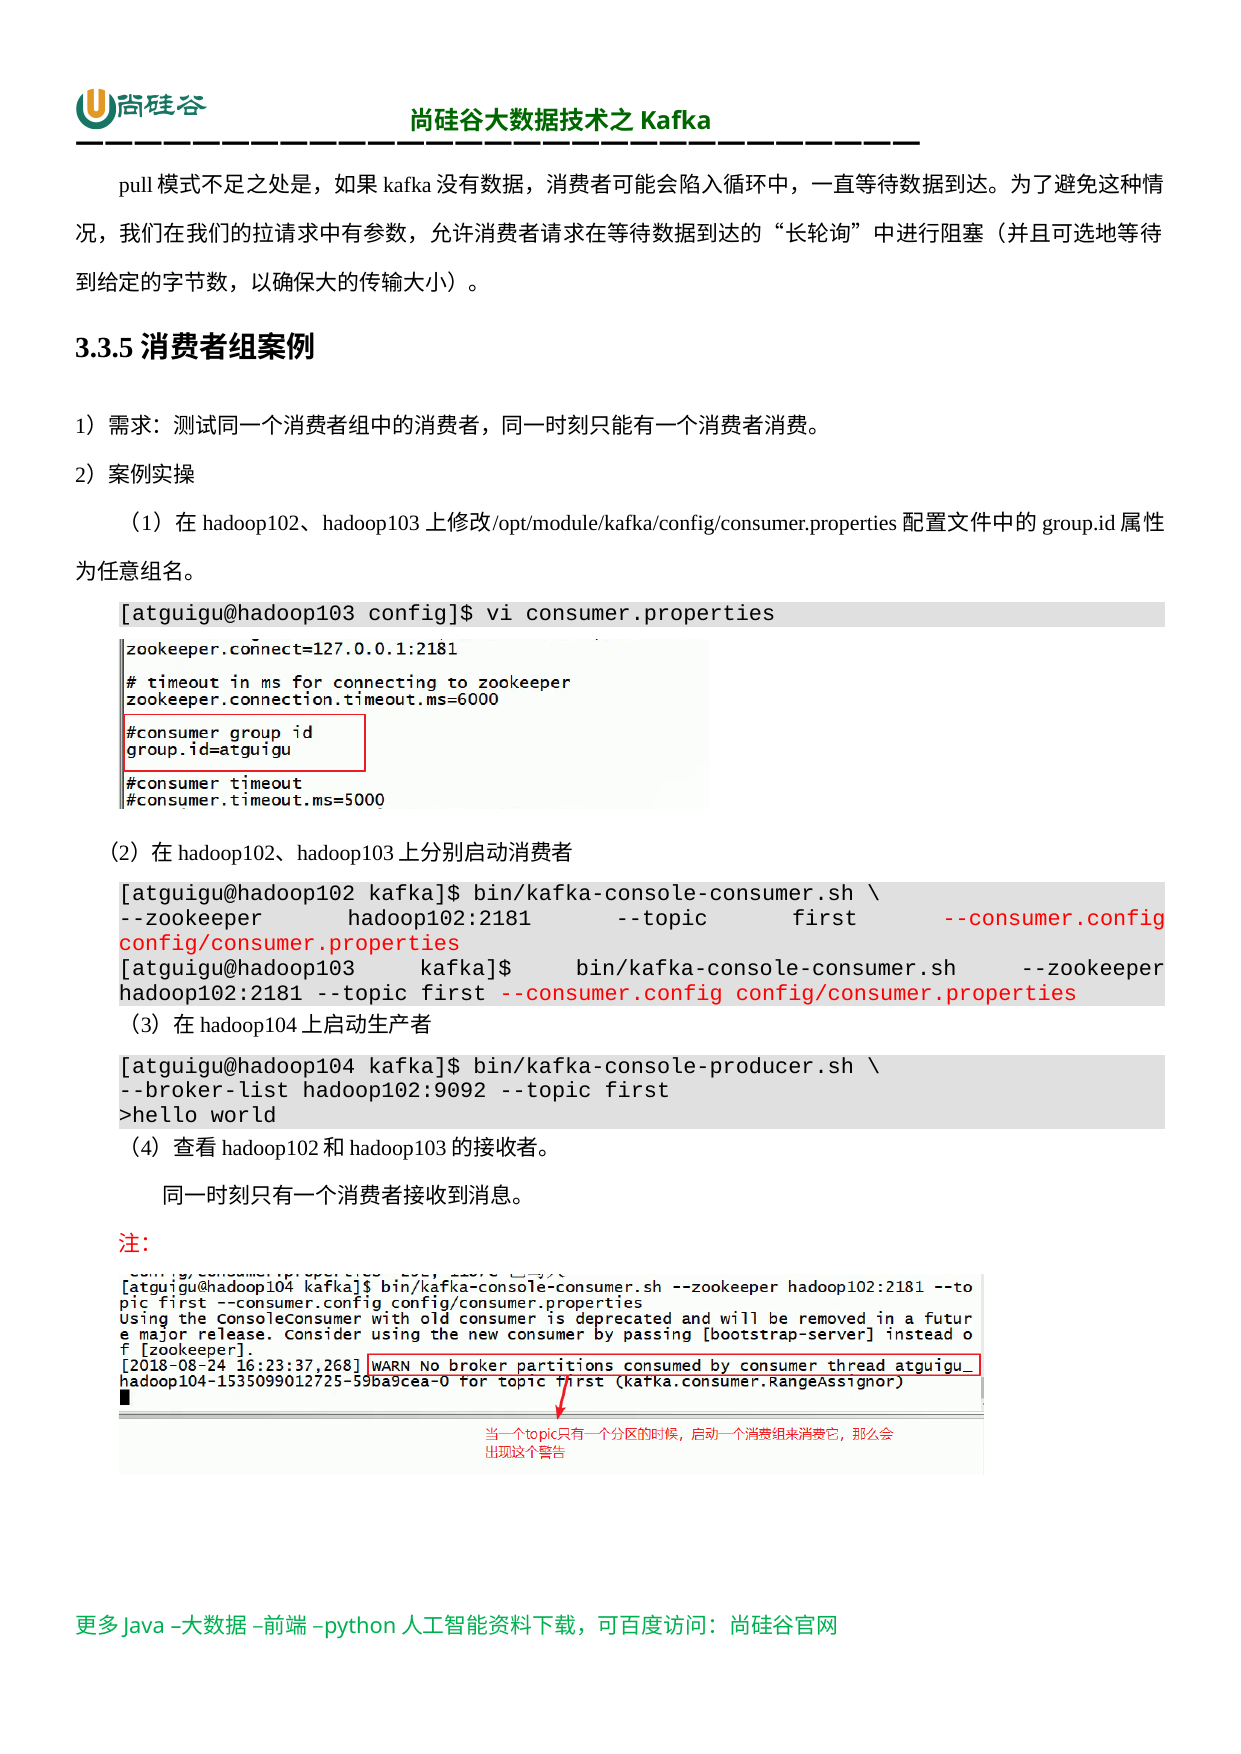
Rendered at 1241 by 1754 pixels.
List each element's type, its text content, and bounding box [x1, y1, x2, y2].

text [atguigu@hadoop103 kafka]$ bin/kafka-console-consumer.sh --zookeeper hadoop102:2181 --topic first --consumer.config config/consumer.properties [119, 957, 1165, 1006]
text [atguigu@hadoop102 kafka]$ bin/kafka-console-consumer.sh \ [119, 882, 1165, 907]
text 1）需求：测试同一个消费者组中的消费者，同一时刻只能有一个消费者消费。 [75, 408, 1165, 441]
text （1）在hadoop102、hadoop103上修改/opt/module/kafka/config/consumer.properties配置文件中的group.id属性为任意组名。 [75, 505, 1165, 586]
subtitle 3.3.5 消费者组案例 [75, 313, 1165, 378]
text （3）在hadoop104上启动生产者 [75, 1006, 1165, 1039]
text （2）在hadoop102、hadoop103上分别启动消费者 [75, 834, 1165, 867]
text [atguigu@hadoop103 config]$ vi consumer.properties [119, 602, 1165, 627]
text （4）查看hadoop102和hadoop103的接收者。 [75, 1129, 1165, 1162]
text >hello world [119, 1104, 1165, 1129]
text --zookeeper hadoop102:2181 --topic first --consumer.config config/consumer.properties [119, 907, 1165, 957]
text 注： [75, 1226, 1165, 1258]
text --broker-list hadoop102:9092 --topic first [119, 1079, 1165, 1104]
text pull模式不足之处是，如果kafka没有数据，消费者可能会陷入循环中，一直等待数据到达。为了避免这种情况，我们在我们的拉请求中有参数，允许消费者请求在等待数据到达的“长轮询”中进行阻塞（并且可选地等待到给定的字节数，以确保大的传输大小）。 [75, 167, 1165, 297]
text 同一时刻只有一个消费者接收到消息。 [75, 1177, 1165, 1210]
picture [75, 88, 208, 130]
picture [118, 1274, 984, 1475]
text 2）案例实操 [75, 456, 1165, 489]
picture [118, 639, 710, 809]
text [atguigu@hadoop104 kafka]$ bin/kafka-console-producer.sh \ [119, 1055, 1165, 1079]
